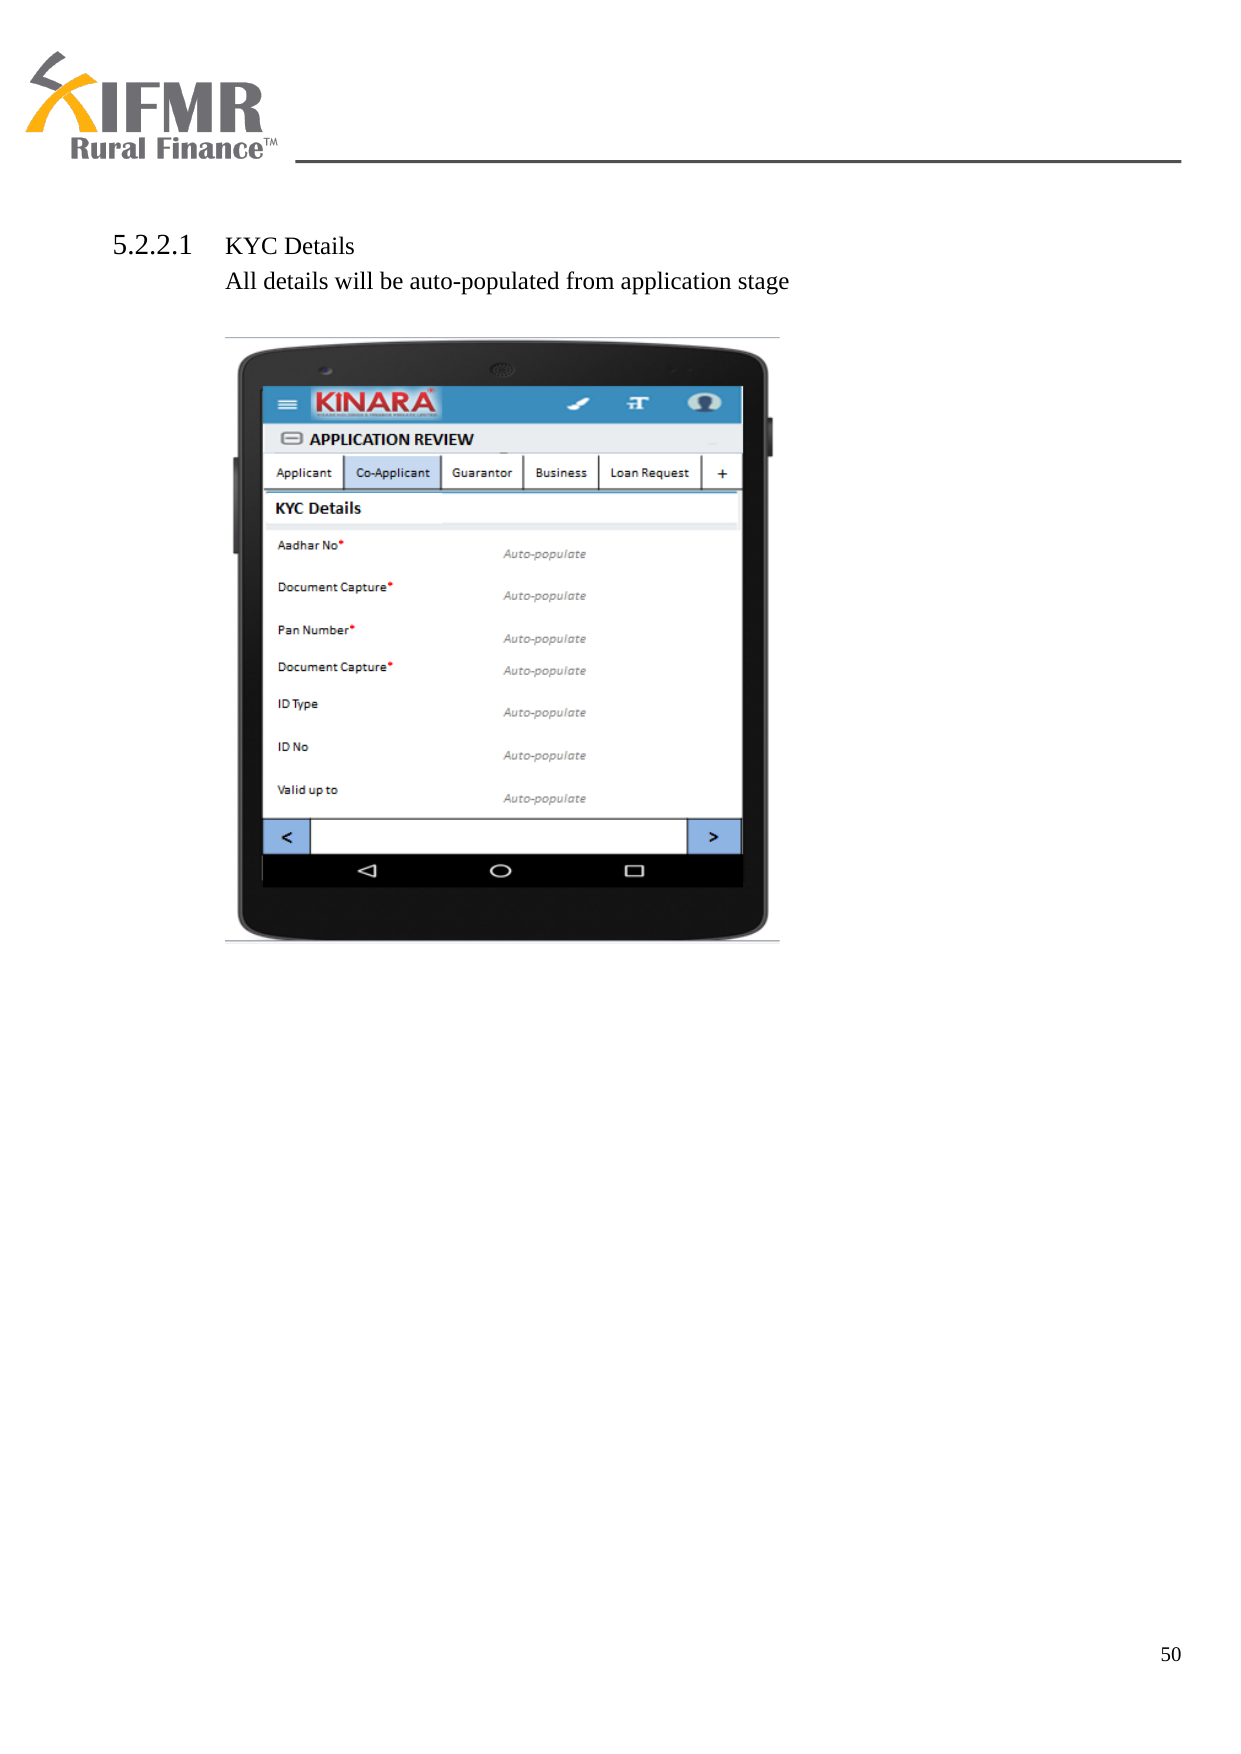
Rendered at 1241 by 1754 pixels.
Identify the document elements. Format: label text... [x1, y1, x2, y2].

list KYC Details [112, 227, 1181, 261]
list All details will be auto-populated from application stage [150, 266, 1181, 295]
picture [225, 337, 780, 944]
picture [18, 45, 284, 166]
